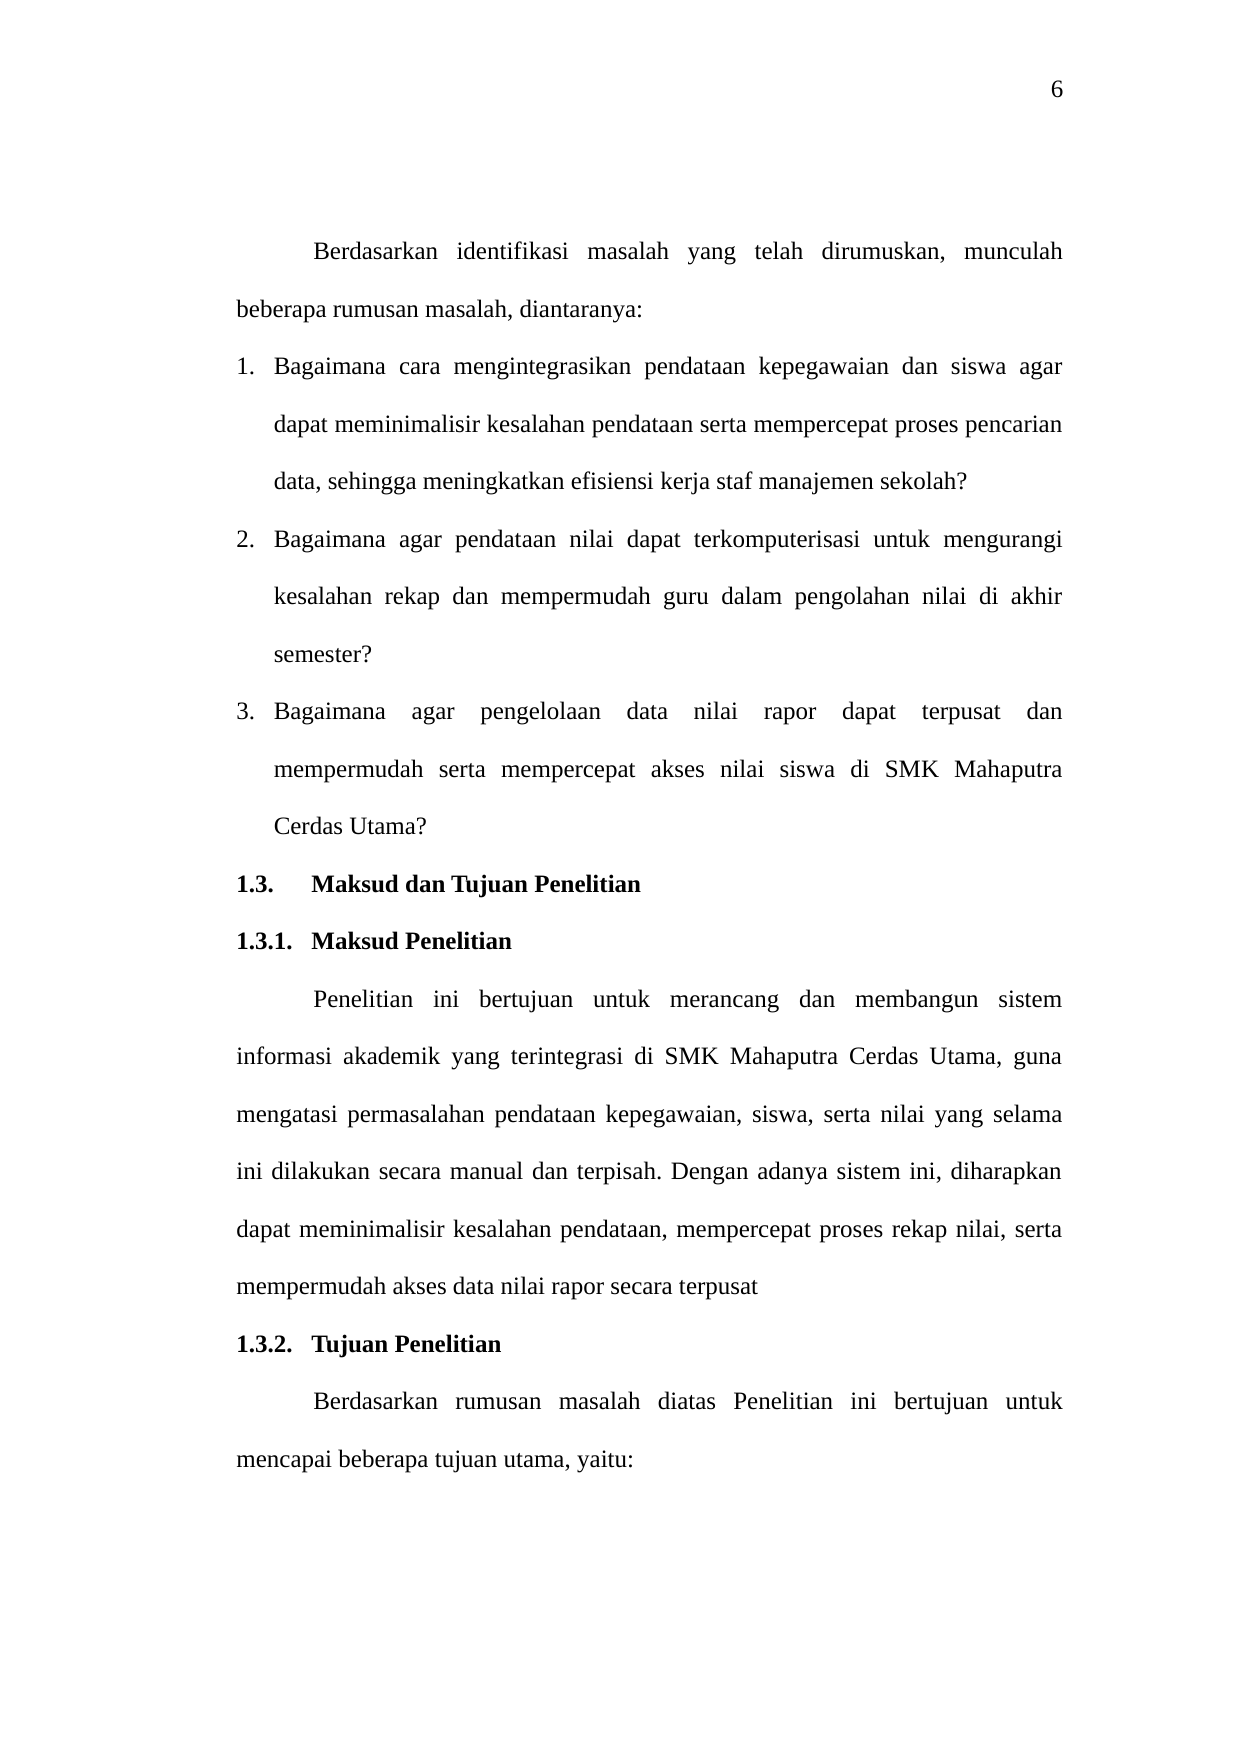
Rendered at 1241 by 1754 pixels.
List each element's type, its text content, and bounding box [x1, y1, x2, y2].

text Penelitian ini bertujuan untuk merancang dan membangun sistem informasi akademik yang terintegrasi di SMK Mahaputra Cerdas Utama, guna mengatasi permasalahan pendataan kepegawaian, siswa, serta nilai yang selama ini dilakukan secara manual dan terpisah. Dengan adanya sistem ini, diharapkan dapat meminimalisir kesalahan pendataan, mempercepat proses rekap nilai, serta mempermudah akses data nilai rapor secara terpusat [236, 984, 1063, 1300]
list Bagaimana cara mengintegrasikan pendataan kepegawaian dan siswa agar dapat meminimalisir kesalahan pendataan serta mempercepat proses pencarian data, sehingga meningkatkan efisiensi kerja staf manajemen sekolah? [236, 351, 1063, 495]
subtitle Maksud Penelitian [236, 926, 1063, 955]
list Bagaimana agar pengelolaan data nilai rapor dapat terpusat dan mempermudah serta mempercepat akses nilai siswa di SMK Mahaputra Cerdas Utama? [236, 696, 1063, 840]
text Maksud dan Tujuan Penelitian [236, 869, 1063, 897]
list Bagaimana agar pendataan nilai dapat terkomputerisasi untuk mengurangi kesalahan rekap dan mempermudah guru dalam pengolahan nilai di akhir semester? [236, 524, 1063, 667]
text Berdasarkan rumusan masalah diatas Penelitian ini bertujuan untuk mencapai beberapa tujuan utama, yaitu: [236, 1386, 1063, 1472]
subtitle Tujuan Penelitian [236, 1329, 1063, 1357]
text Berdasarkan identifikasi masalah yang telah dirumuskan, munculah beberapa rumusan masalah, diantaranya: [236, 236, 1063, 322]
